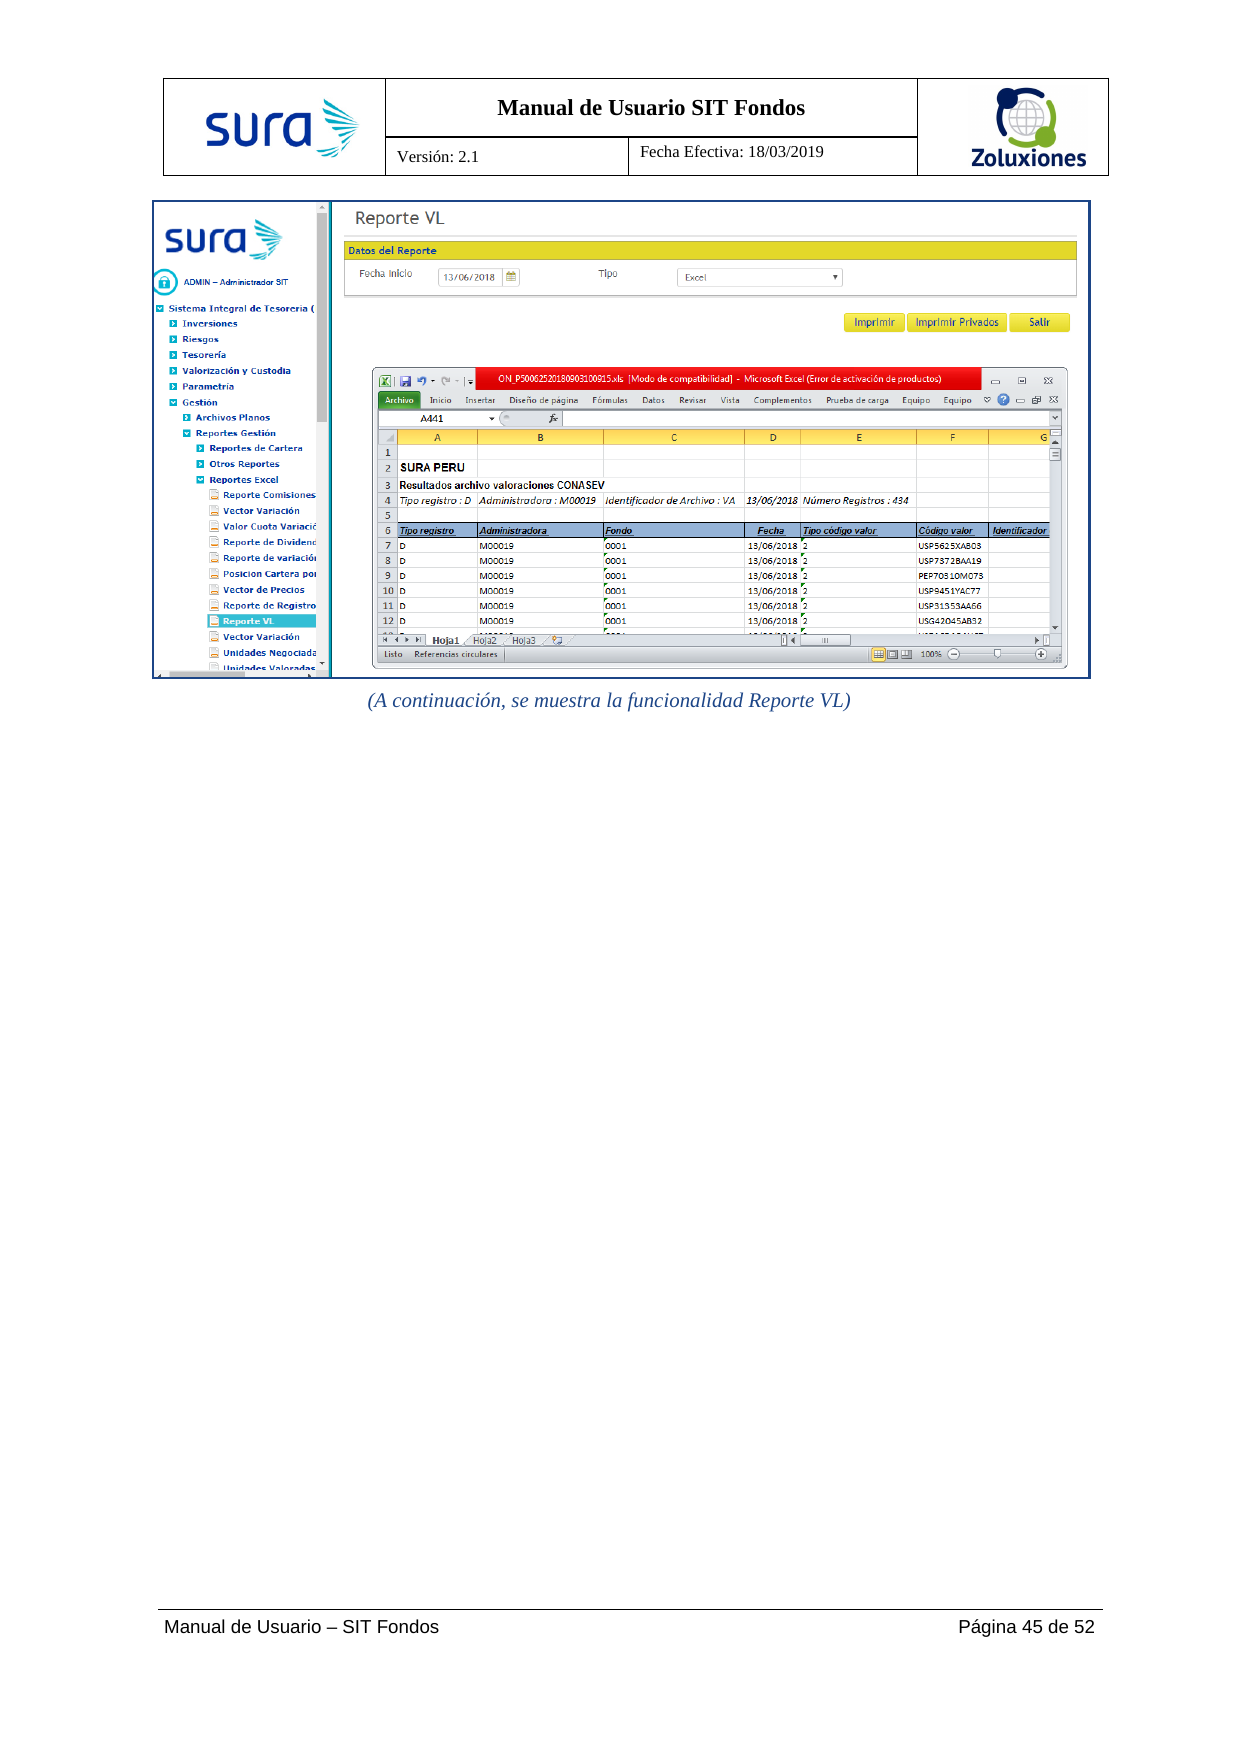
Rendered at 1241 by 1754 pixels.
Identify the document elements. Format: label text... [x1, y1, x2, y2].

picture [204, 90, 361, 163]
picture [154, 202, 1088, 677]
text (A continuación, se muestra la funcionalidad Reporte VL) [186, 688, 1034, 712]
picture [968, 85, 1089, 167]
